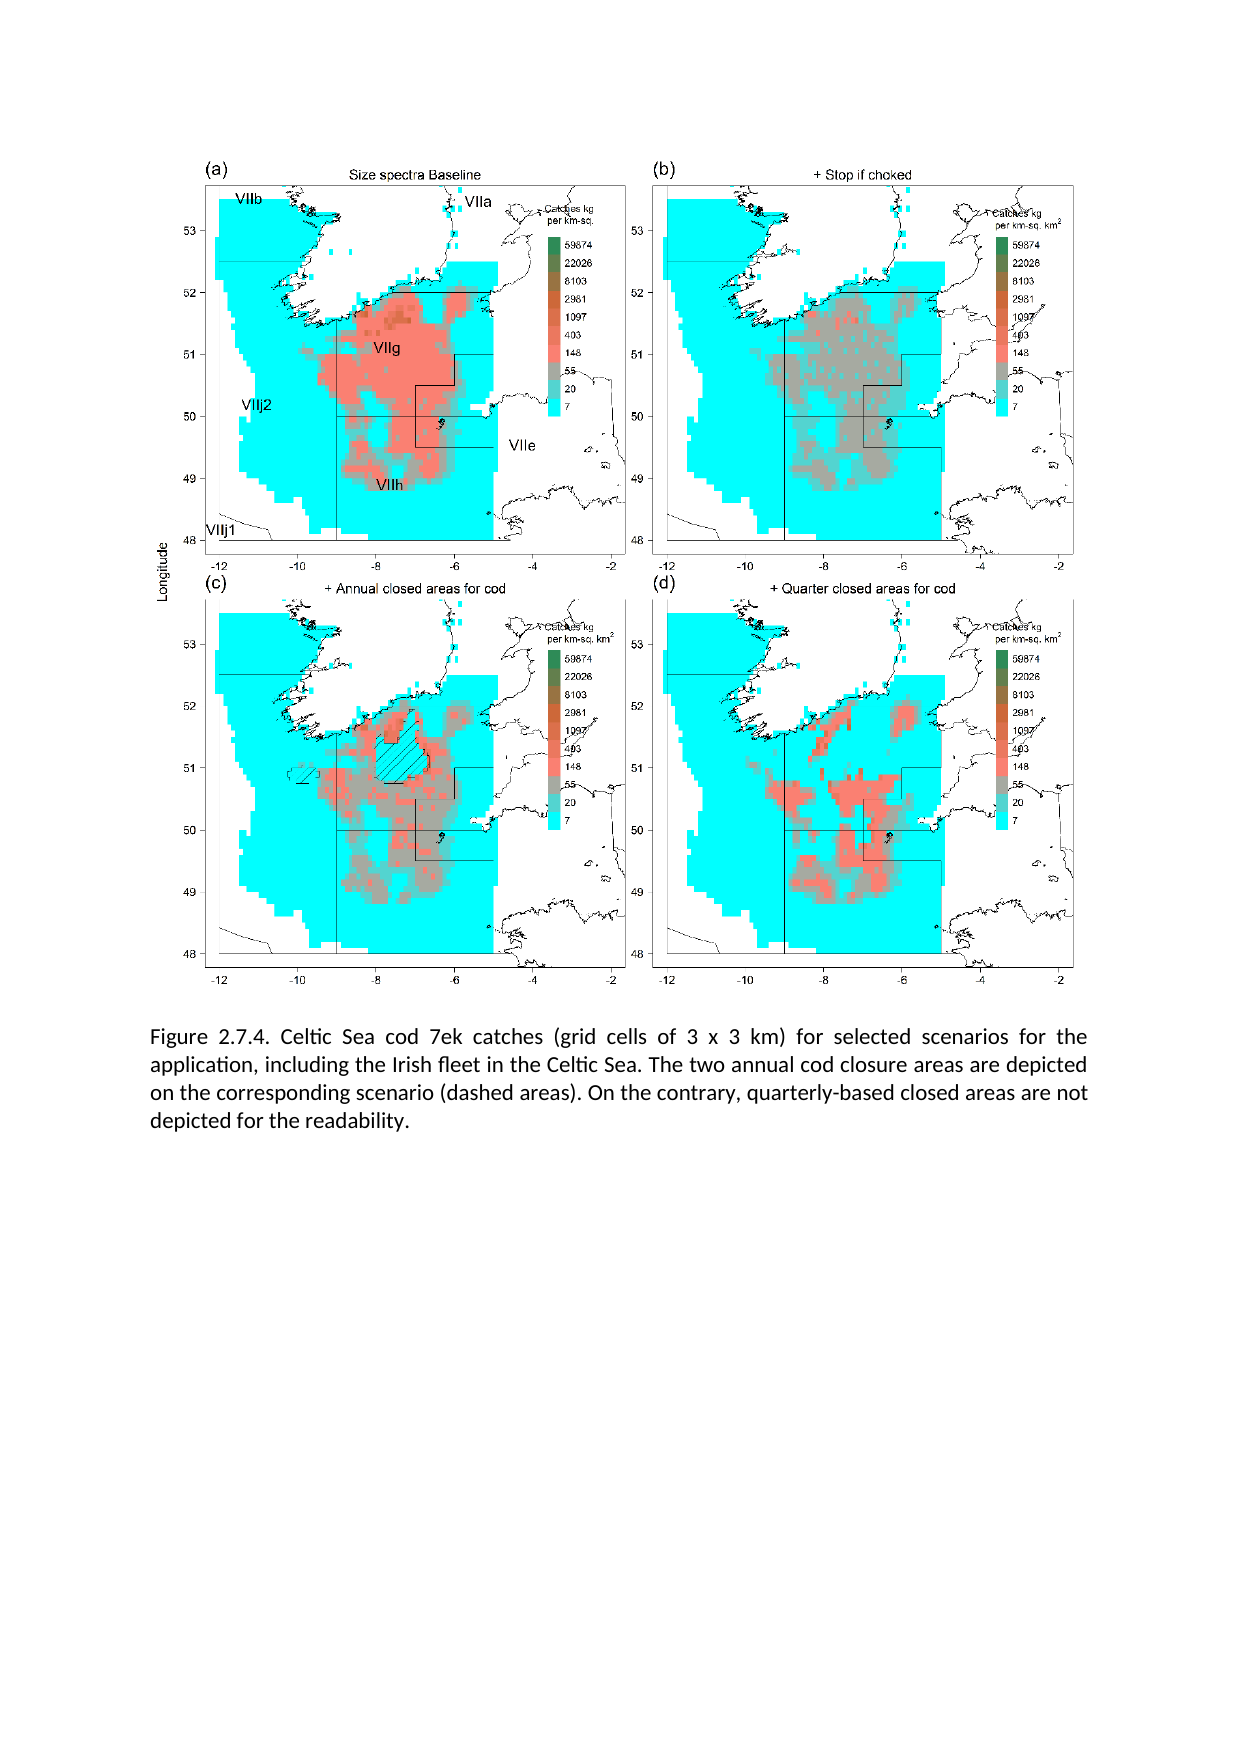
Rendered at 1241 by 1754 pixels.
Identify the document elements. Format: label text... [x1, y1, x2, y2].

text Figure 2.7.4. Celtic Sea cod 7ek catches (grid cells of 3 x 3 km) for selected scenarios for the application, including the Irish fleet in the Celtic Sea. The two annual cod closure areas are depicted on the corresponding scenario (dashed areas). On the contrary, quarterly-based closed areas are not depicted for the readability. [150, 1022, 1090, 1134]
picture [150, 150, 1091, 1022]
